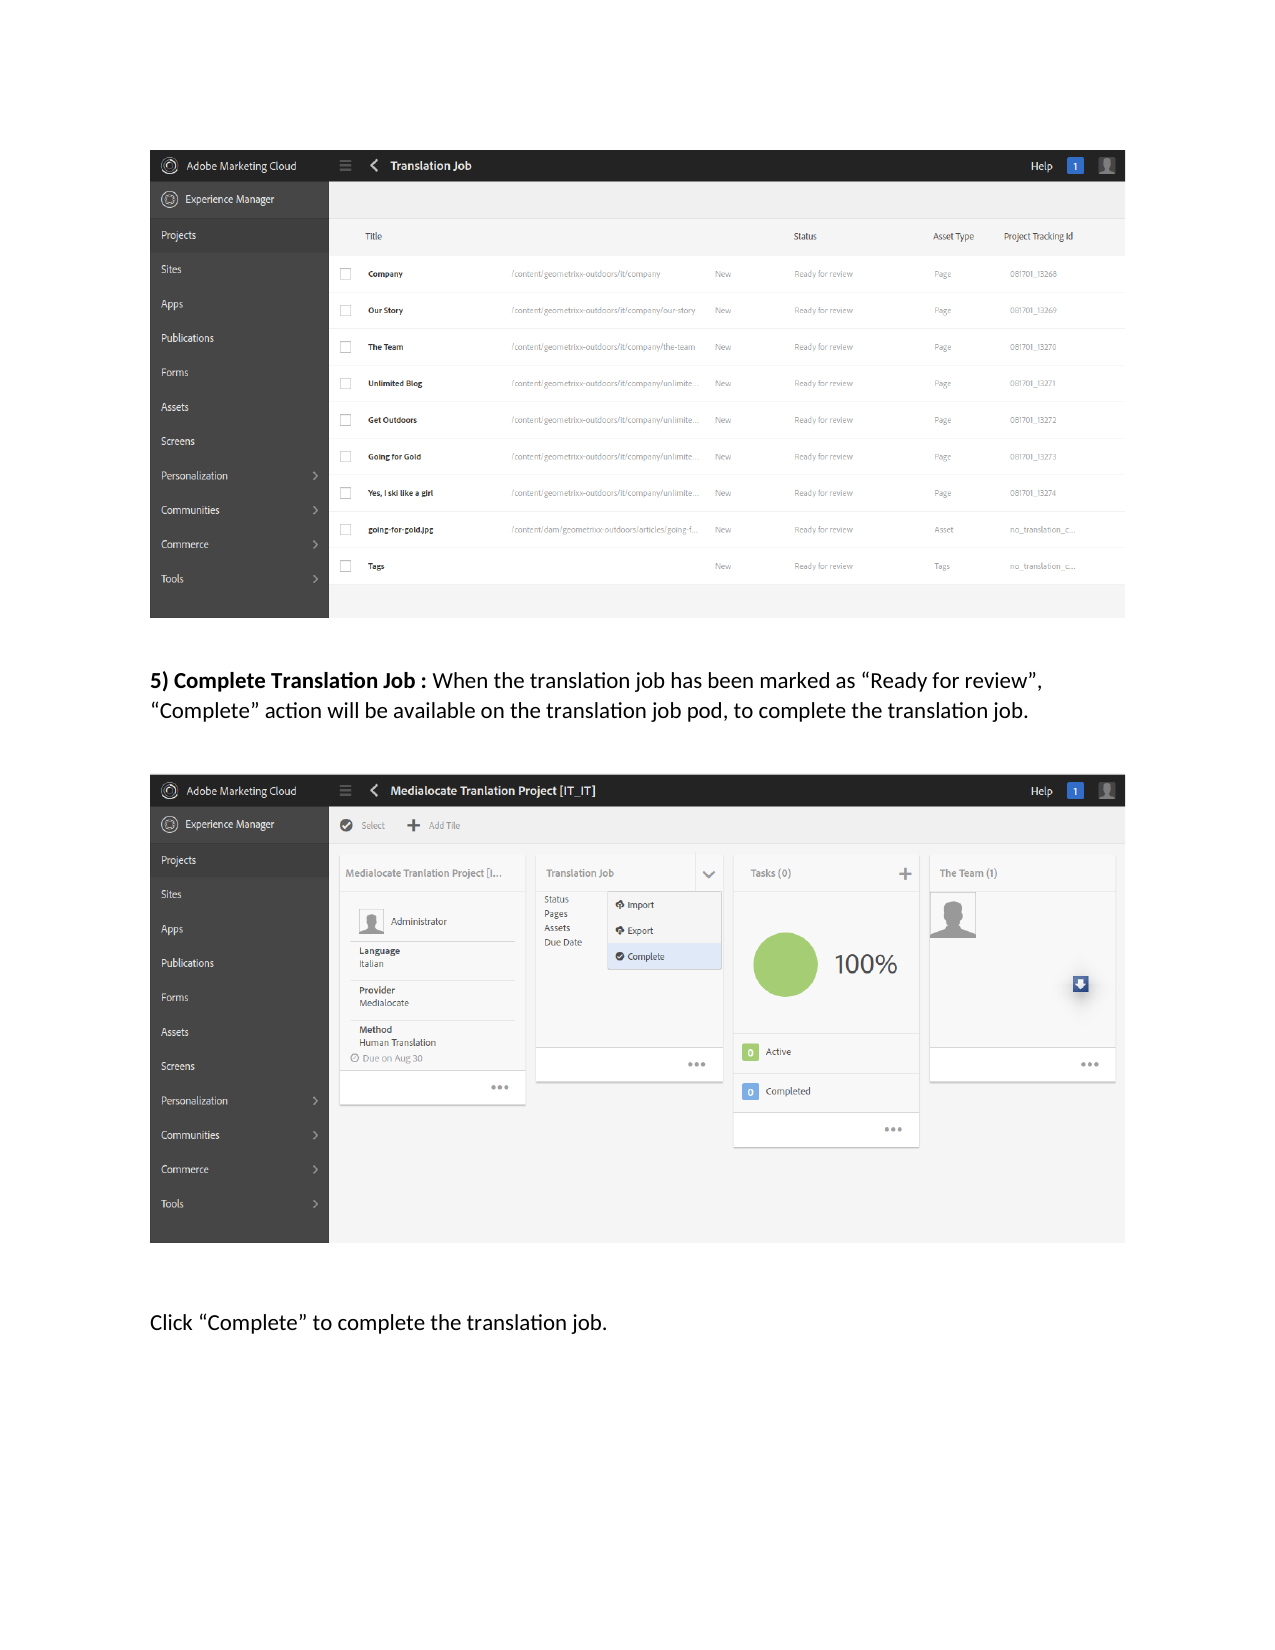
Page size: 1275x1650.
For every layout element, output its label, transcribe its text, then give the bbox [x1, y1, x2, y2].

picture [150, 773, 1125, 1243]
picture [150, 150, 1125, 618]
text Click “Complete” to complete the translation job. [150, 1308, 1125, 1336]
text 5) Complete Translation Job : When the translation job has been marked as “Ready for review”, “Complete” action will be available on the translation job pod, to complete the translation job. [150, 636, 1125, 755]
